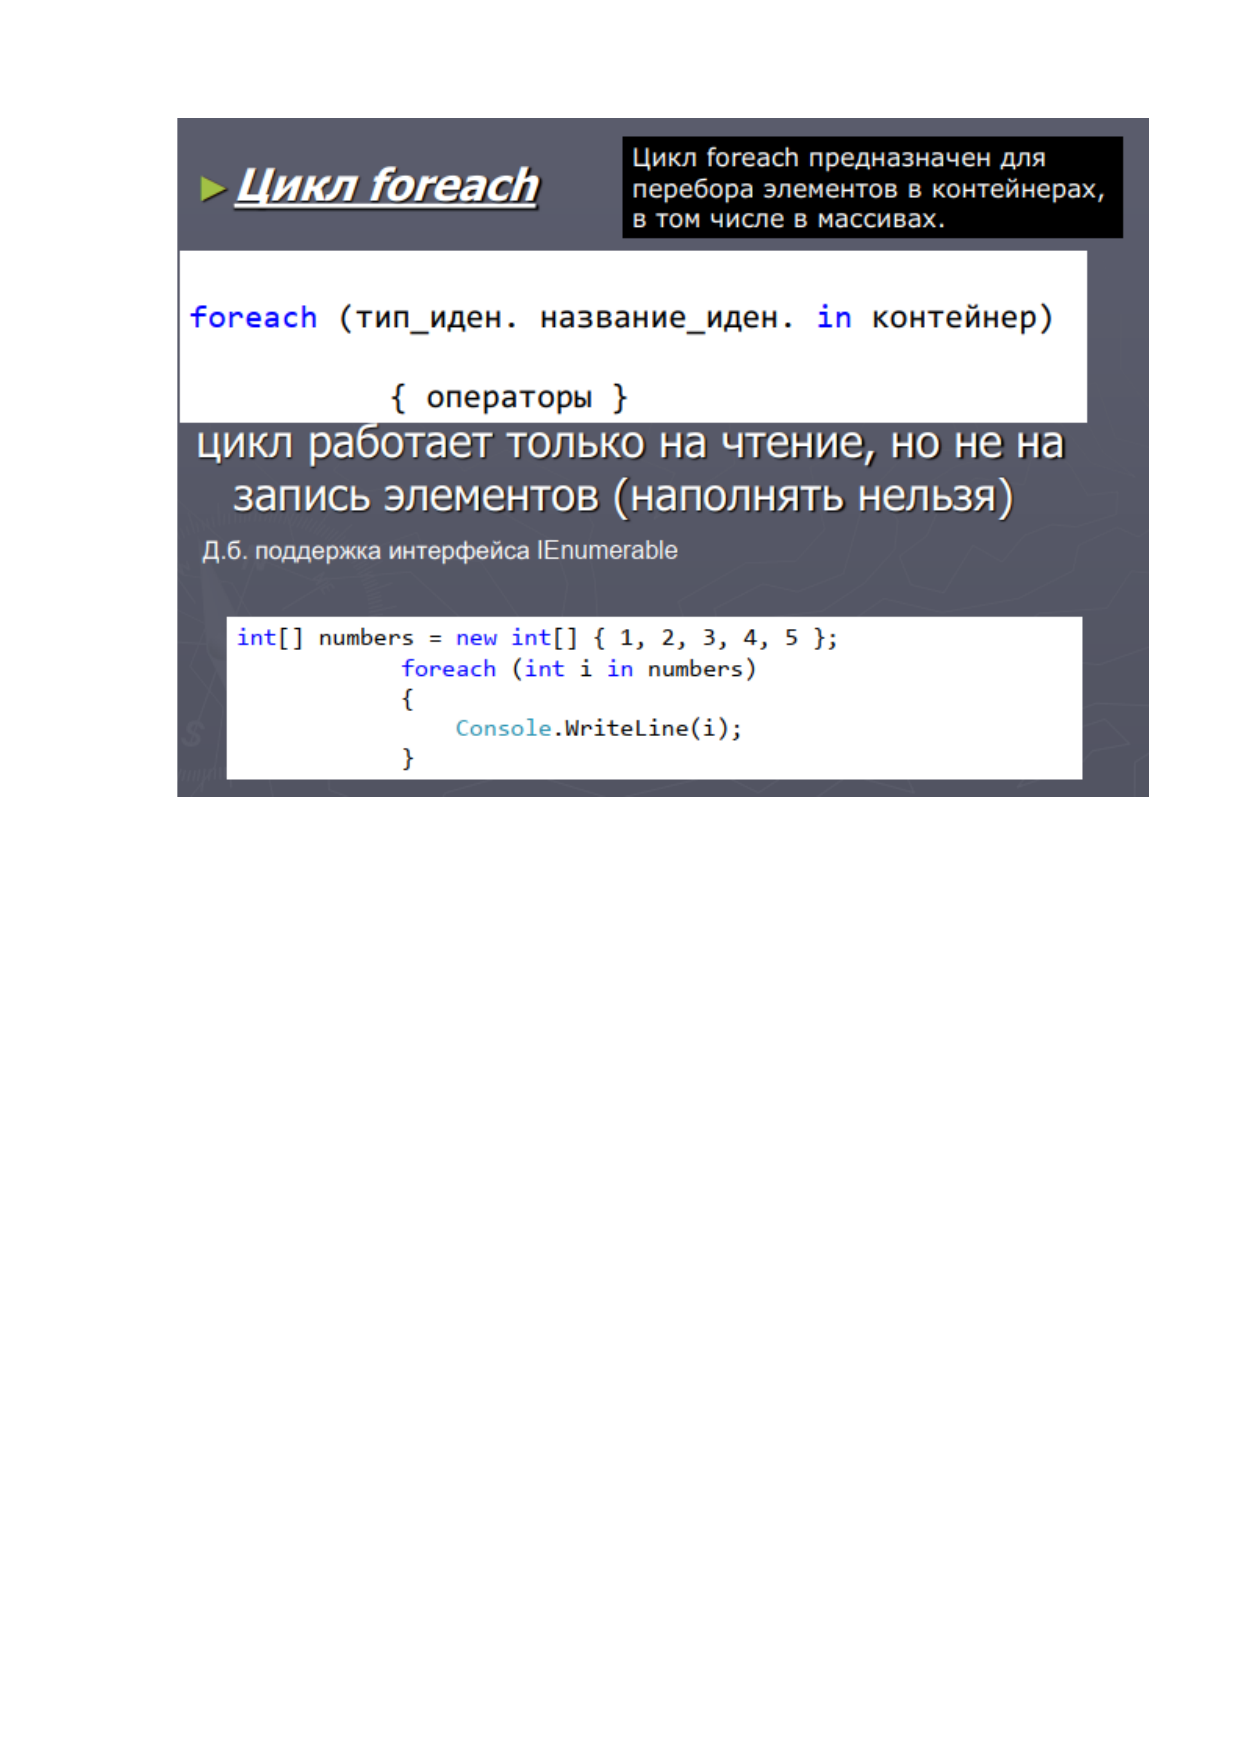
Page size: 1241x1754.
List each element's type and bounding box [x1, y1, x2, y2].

picture [177, 118, 1149, 797]
